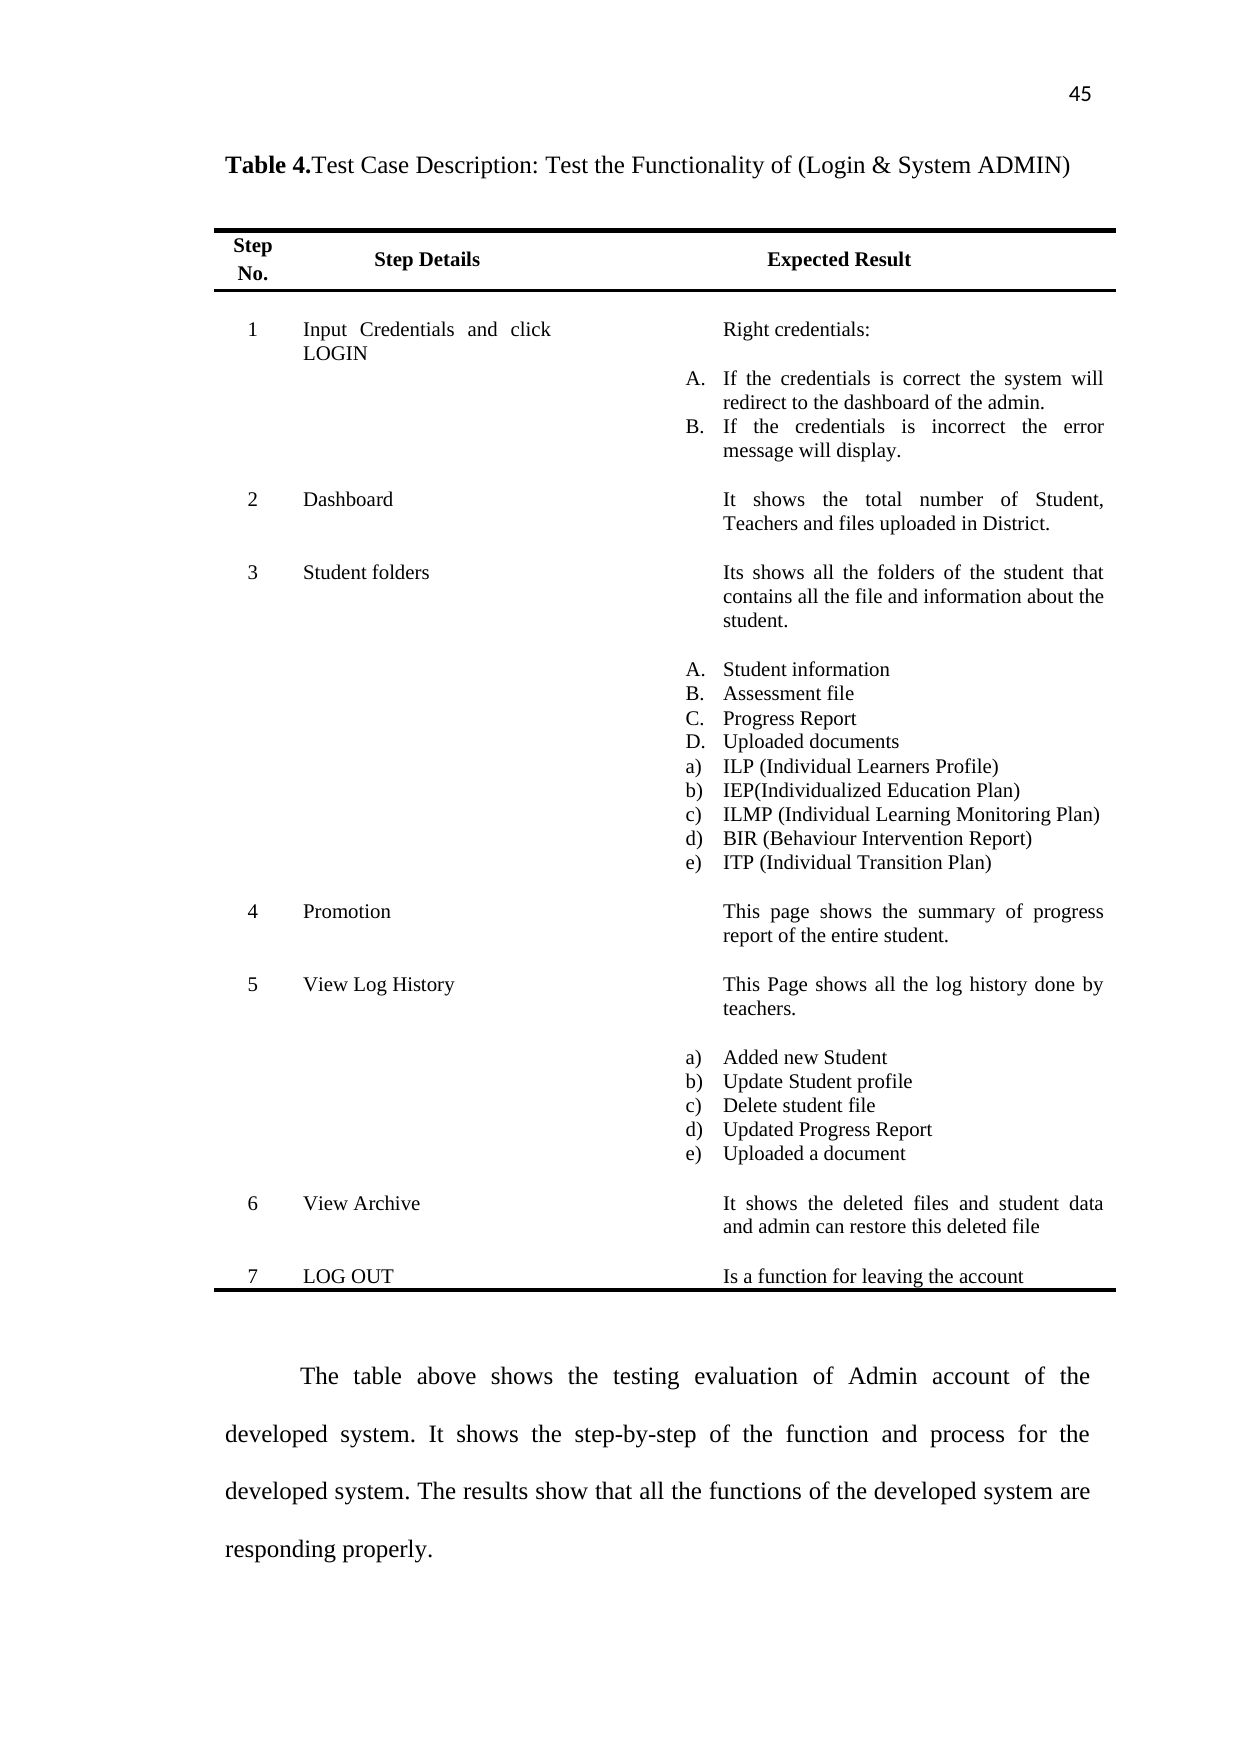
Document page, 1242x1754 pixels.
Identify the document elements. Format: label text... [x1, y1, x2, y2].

table_cell It shows the deleted files and student data and admin can restore this deleted file [563, 1165, 1116, 1238]
table_cell Input Credentials and click LOGIN [292, 292, 562, 462]
table_cell Is a function for leaving the account [563, 1239, 1116, 1288]
table_cell Dashboard [292, 462, 562, 535]
text Table 4.Test Case Description: Test the Functionality of (Login & System ADMIN) [225, 150, 1092, 179]
table_cell Its shows all the folders of the student that contains all the file and information about the student. Student information Assessment file Progress Report Uploaded documents ILP (Individual Learners Profile) IEP(Individualized Education Plan) ILMP (Individual Learning Monitoring Plan) BIR (Behaviour Intervention Report) ITP (Individual Transition Plan) [563, 535, 1116, 874]
table_header Step No. [214, 233, 292, 288]
table_cell 2 [214, 462, 292, 535]
table_cell 4 [214, 874, 292, 947]
table_cell View Log History [292, 947, 562, 1165]
table_cell 5 [214, 947, 292, 1165]
table_cell LOG OUT [292, 1239, 562, 1288]
table_header Step Details [292, 233, 562, 288]
table_cell This page shows the summary of progress report of the entire student. [563, 874, 1116, 947]
table_header Expected Result [563, 233, 1116, 288]
text The table above shows the testing evaluation of Admin account of the developed system. It shows the step-by-step of the function and process for the developed system. The results show that all the functions of the developed system are responding properly. [225, 1361, 1092, 1562]
table_cell Right credentials: If the credentials is correct the system will redirect to the dashboard of the admin. If the credentials is incorrect the error message will display. [563, 292, 1116, 462]
table_cell 6 [214, 1165, 292, 1238]
table_cell 3 [214, 535, 292, 874]
table_cell Student folders [292, 535, 562, 874]
table_cell This Page shows all the log history done by teachers. Added new Student Update Student profile Delete student file Updated Progress Report Uploaded a document [563, 947, 1116, 1165]
table_cell 7 [214, 1239, 292, 1288]
table_cell It shows the total number of Student, Teachers and files uploaded in District. [563, 462, 1116, 535]
table_cell Promotion [292, 874, 562, 947]
table_cell View Archive [292, 1165, 562, 1238]
table_cell 1 [214, 292, 292, 462]
